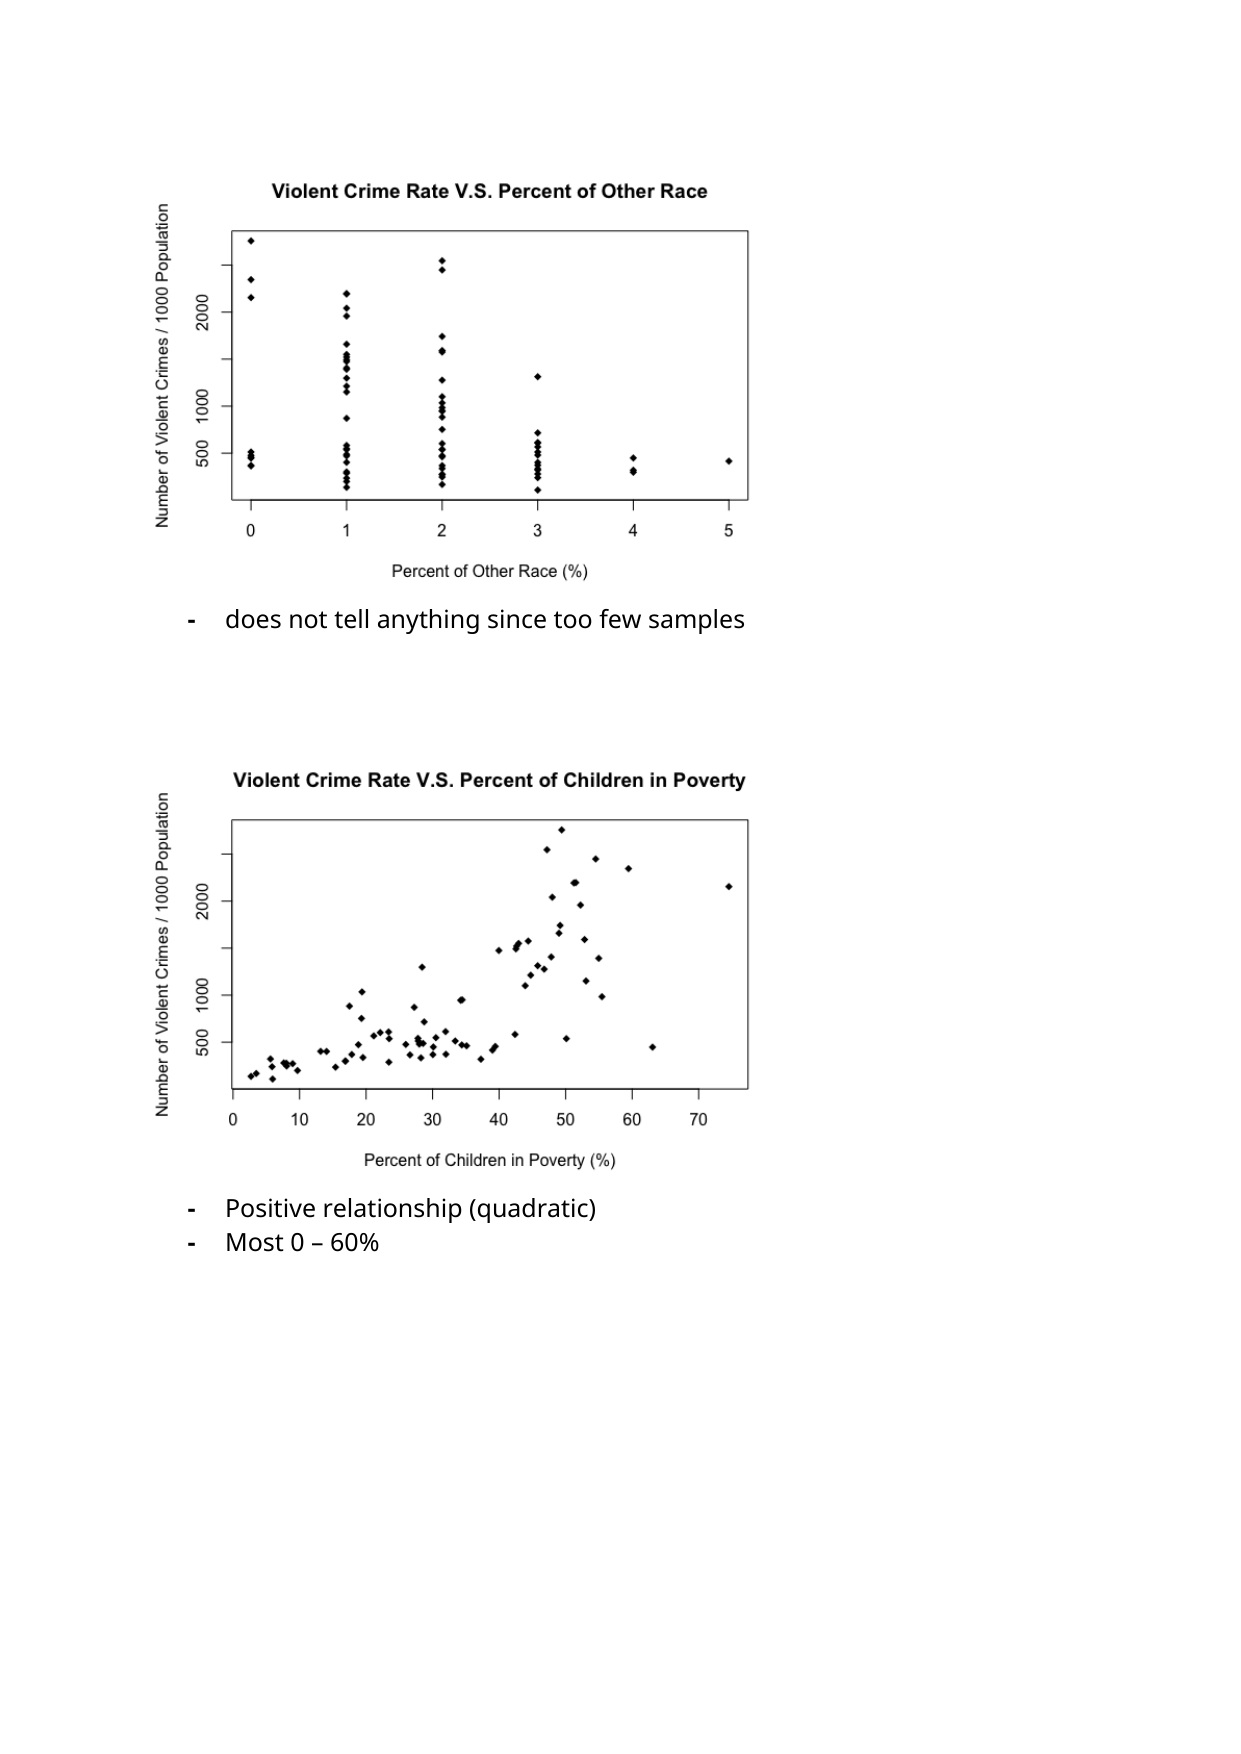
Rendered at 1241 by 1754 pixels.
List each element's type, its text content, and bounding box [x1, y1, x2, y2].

picture [150, 738, 790, 1191]
list Positive relationship (quadratic) [187, 1190, 1090, 1224]
list does not tell anything since too few samples [187, 602, 1090, 636]
picture [150, 150, 790, 602]
list Most 0 – 60% [187, 1224, 1090, 1258]
